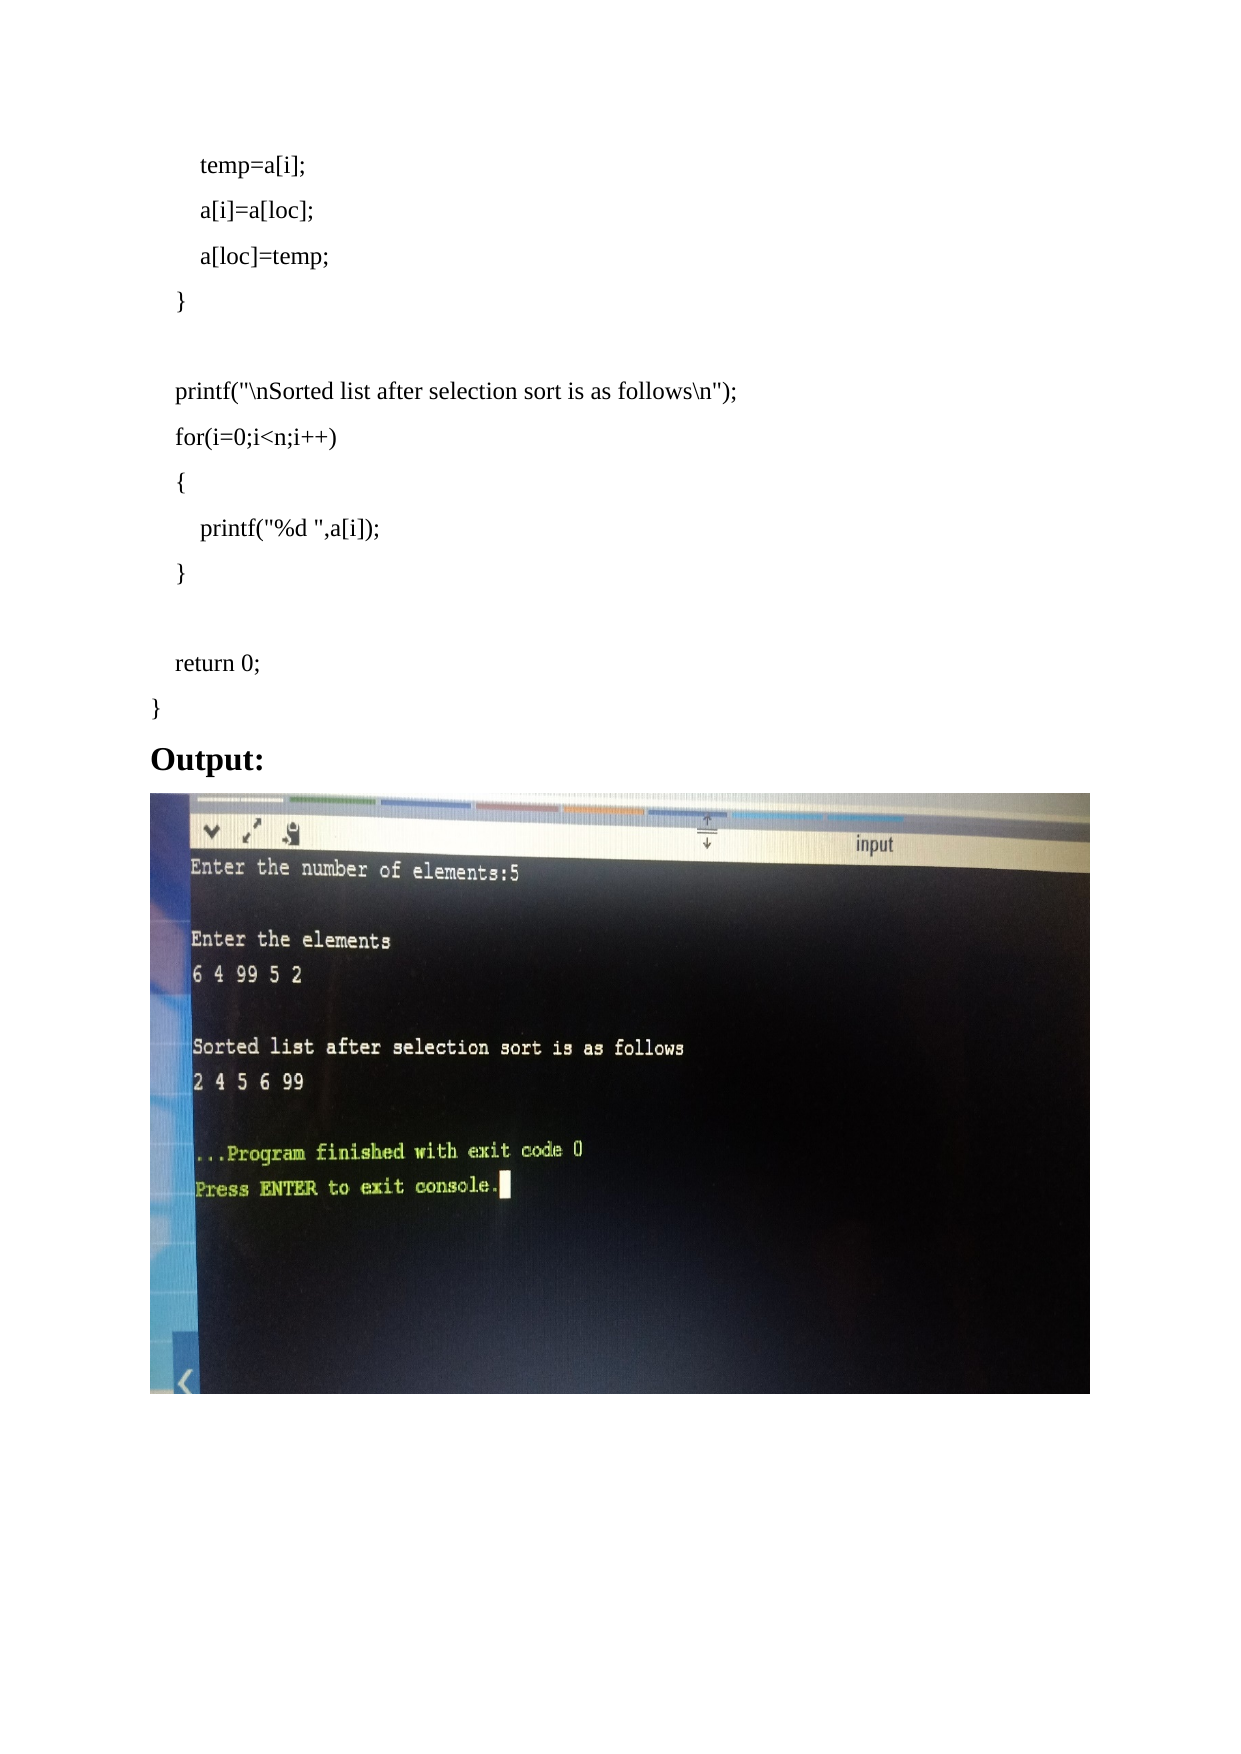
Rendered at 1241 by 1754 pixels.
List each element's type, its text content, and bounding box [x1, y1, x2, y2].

text { [150, 467, 1090, 496]
text } [150, 558, 1090, 587]
text a[i]=a[loc]; [150, 195, 1090, 224]
text Output: [150, 739, 1090, 777]
picture [150, 793, 1090, 1394]
text } [150, 693, 1090, 722]
text printf("\nSorted list after selection sort is as follows\n"); [150, 376, 1090, 405]
text } [150, 286, 1090, 315]
text temp=a[i]; [150, 150, 1090, 179]
text for(i=0;i<n;i++) [150, 422, 1090, 451]
text a[loc]=temp; [150, 241, 1090, 269]
text printf("%d ",a[i]); [150, 513, 1090, 541]
text return 0; [150, 648, 1090, 677]
